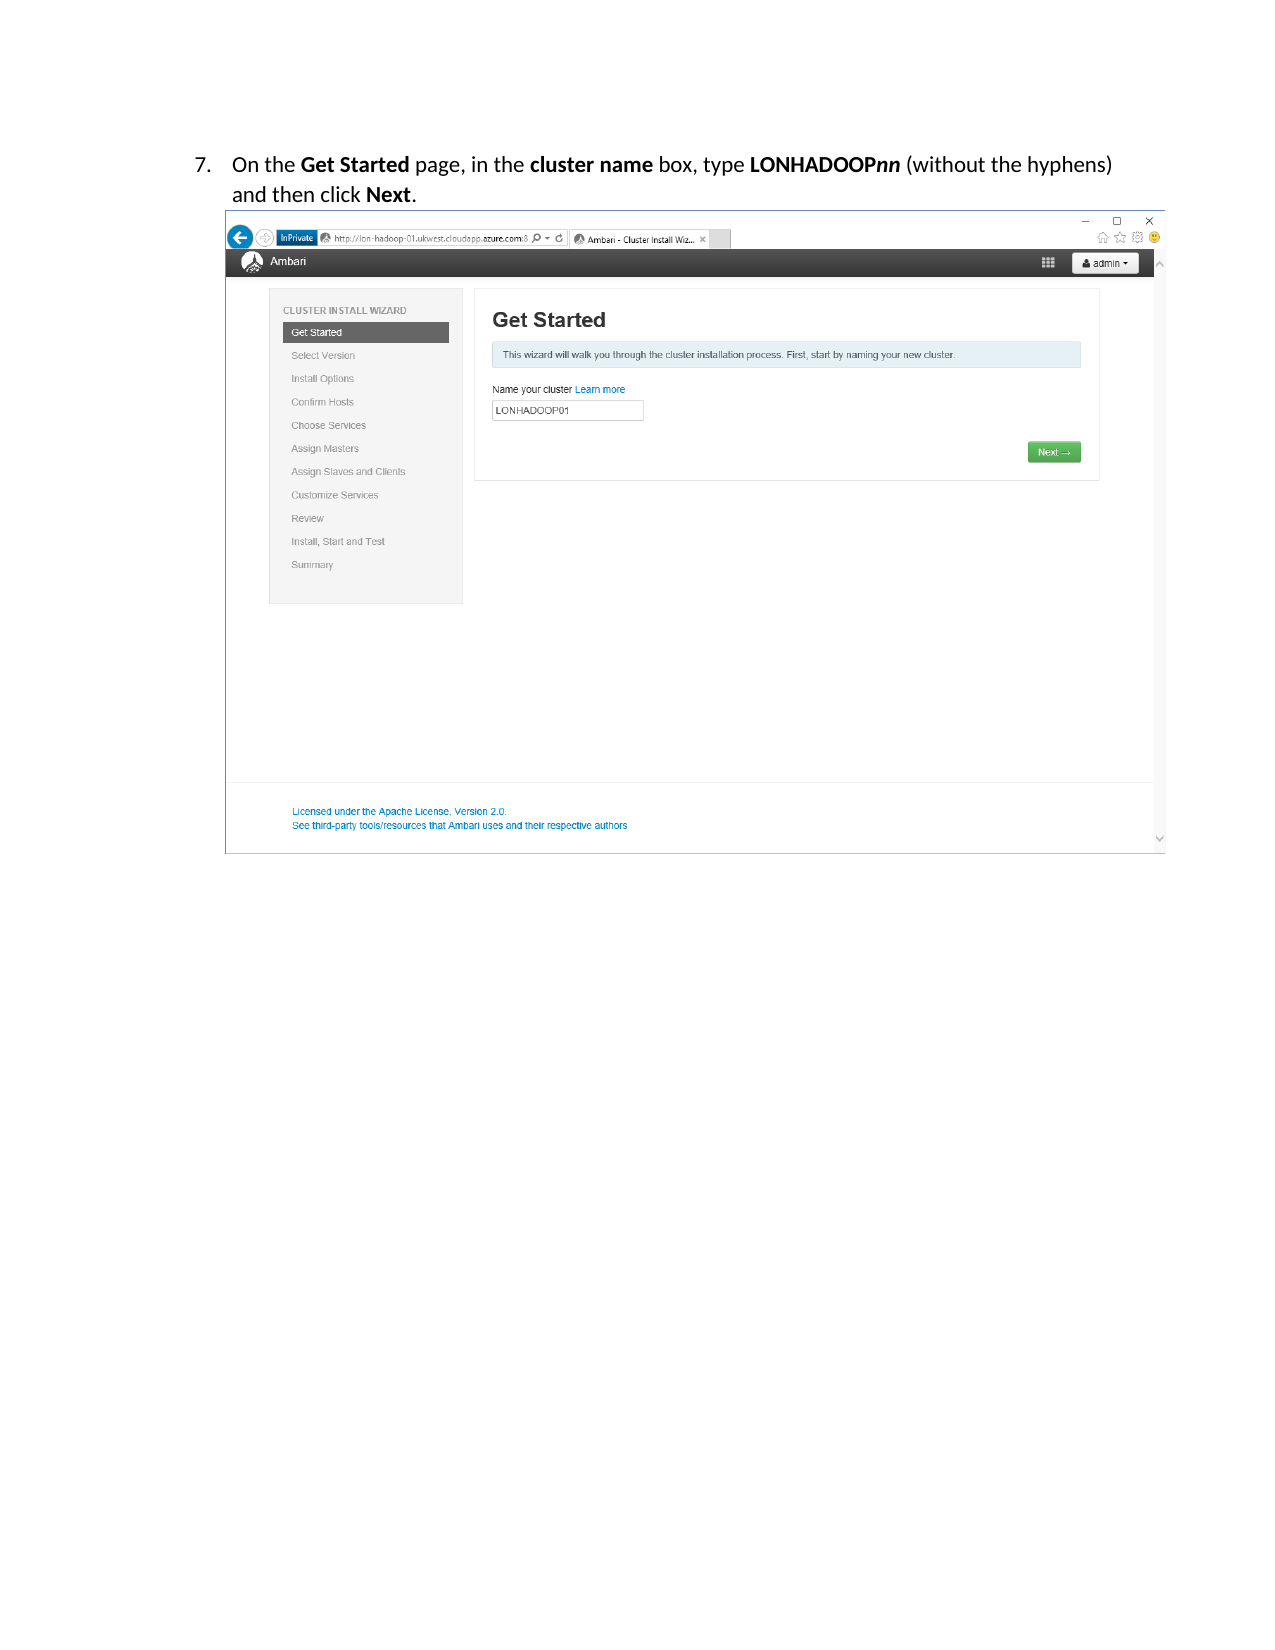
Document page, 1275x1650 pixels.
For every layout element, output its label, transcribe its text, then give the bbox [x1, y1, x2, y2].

picture [225, 210, 1166, 854]
list On the Get Started page, in the cluster name box, type LONHADOOPnn (without the hyphens) and then click Next. [194, 150, 1125, 208]
